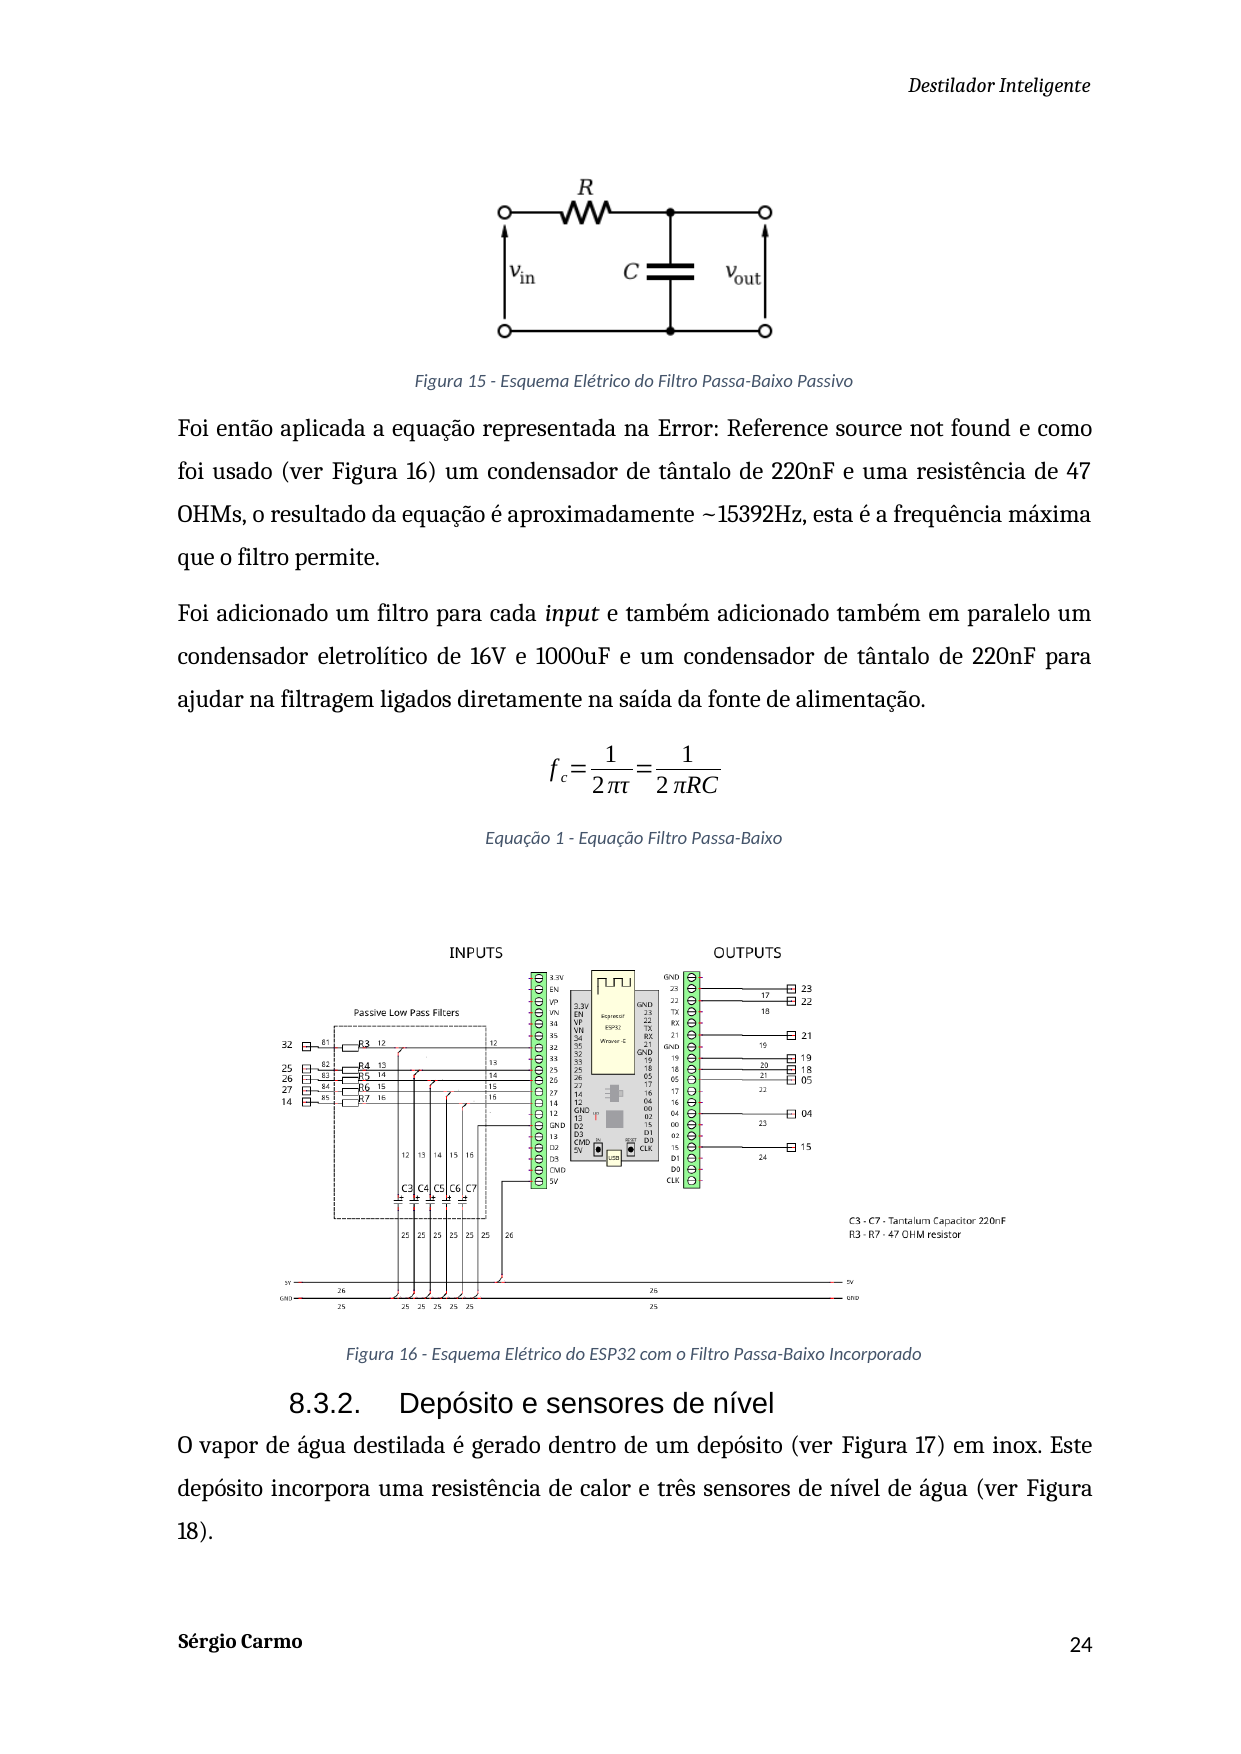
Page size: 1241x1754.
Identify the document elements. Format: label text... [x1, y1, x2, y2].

text Foi adicionado um filtro para cada input e também adicionado também em paralelo um condensador eletrolítico de 16V e 1000uF e um condensador de tântalo de 220nF para ajudar na filtragem ligados diretamente na saída da fonte de alimentação. [177, 598, 1092, 713]
text Figura 16 - Esquema Elétrico do ESP32 com o Filtro Passa-Baixo Incorporado [177, 1342, 1092, 1365]
text O vapor de água destilada é gerado dentro de um depósito (ver Figura 17) em inox. Este depósito incorpora uma resistência de calor e três sensores de nível de água (ver Figura 18). [177, 1431, 1092, 1546]
picture [263, 925, 1007, 1316]
subtitle Depósito e sensores de nível [288, 1386, 1092, 1420]
text Equação 1 - Equação Filtro Passa-Baixo [177, 826, 1092, 849]
picture [487, 177, 783, 343]
text Figura 15 - Esquema Elétrico do Filtro Passa-Baixo Passivo [177, 370, 1092, 393]
